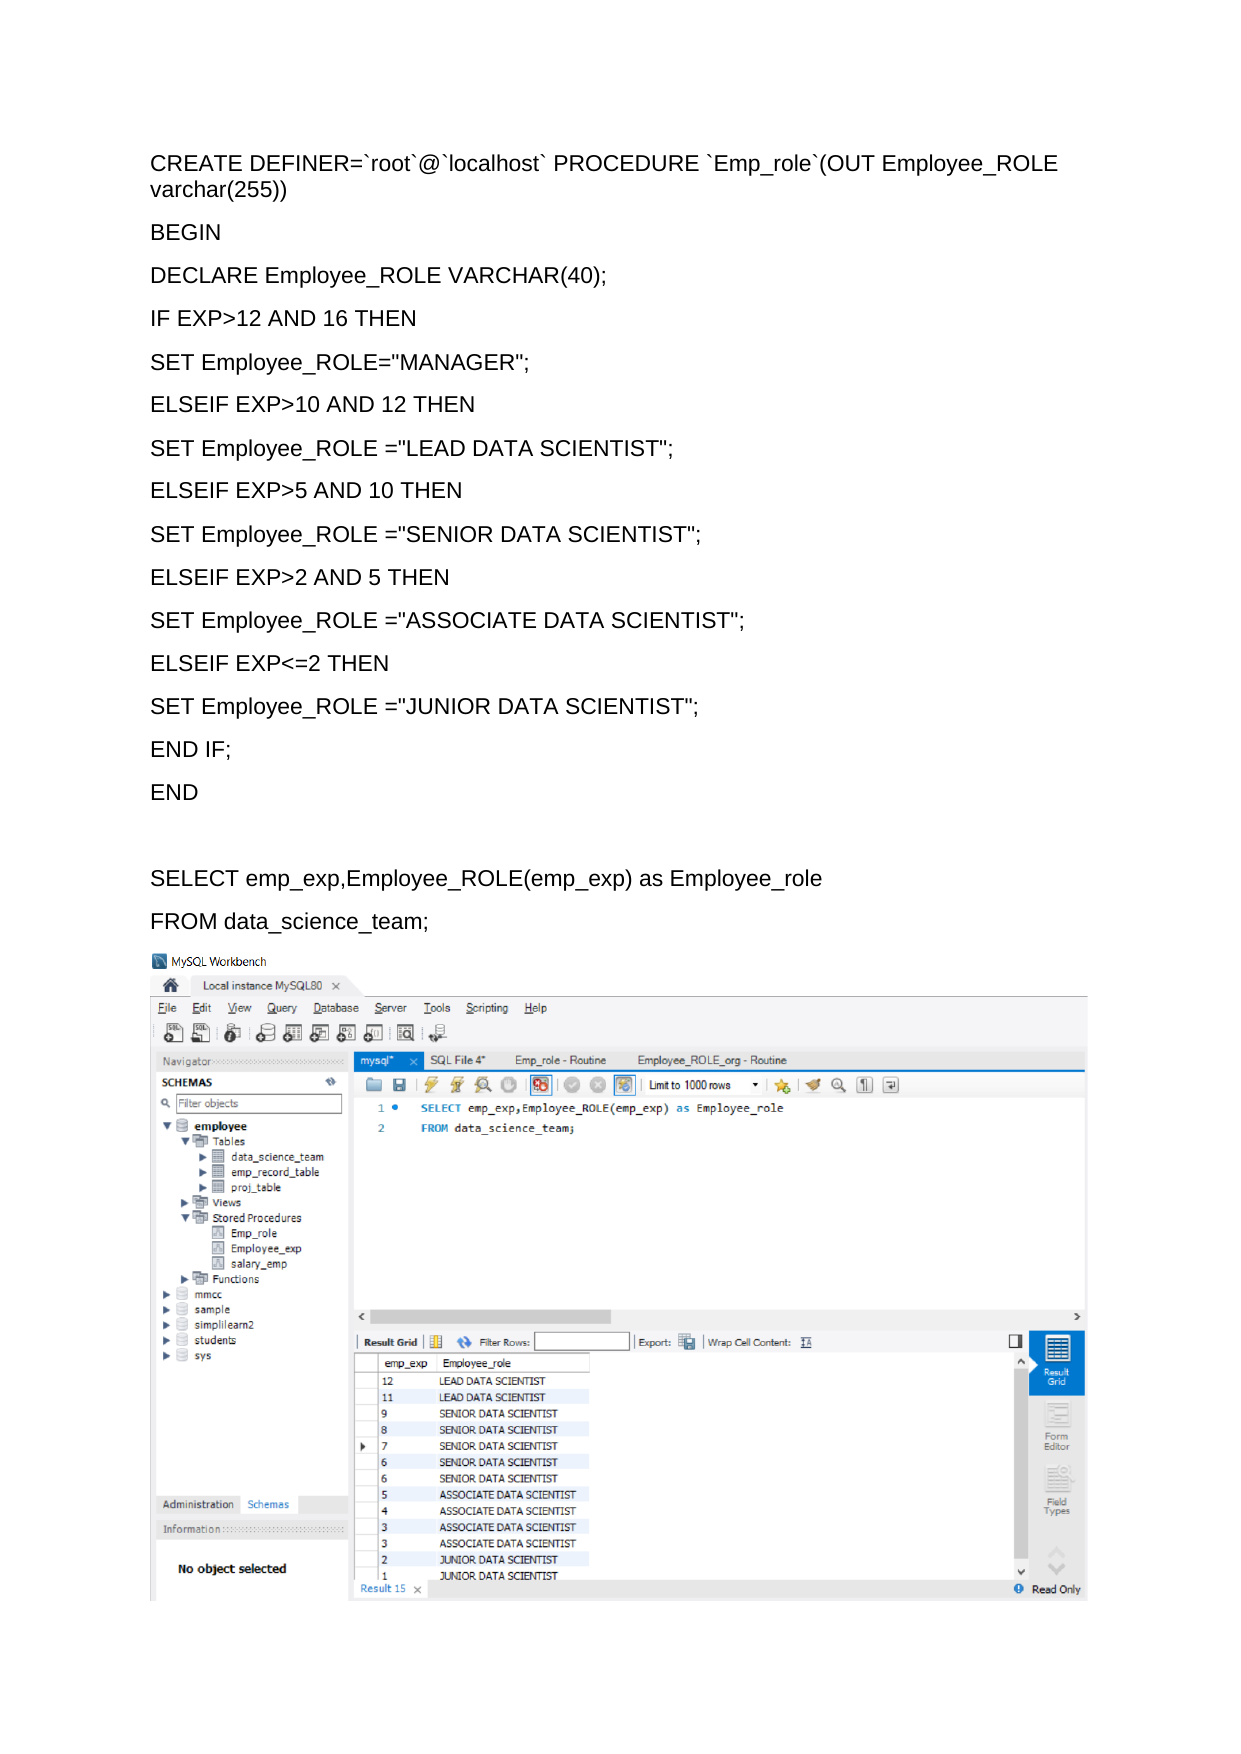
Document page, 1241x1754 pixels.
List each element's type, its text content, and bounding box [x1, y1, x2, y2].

text FROM data_science_team; [150, 908, 1090, 934]
text SELECT emp_exp,Employee_ROLE(emp_exp) as Employee_role [150, 865, 1090, 891]
text ELSEIF EXP<=2 THEN [150, 649, 1090, 676]
text SET Employee_ROLE ="JUNIOR DATA SCIENTIST"; [150, 693, 1090, 719]
text ELSEIF EXP>5 AND 10 THEN [150, 477, 1090, 504]
text END [150, 779, 1090, 805]
text SET Employee_ROLE="MANAGER"; [150, 348, 1090, 375]
text SET Employee_ROLE ="ASSOCIATE DATA SCIENTIST"; [150, 607, 1090, 633]
text CREATE DEFINER=`root`@`localhost` PROCEDURE `Emp_role`(OUT Employee_ROLE varchar(255)) [150, 150, 1090, 203]
text SET Employee_ROLE ="SENIOR DATA SCIENTIST"; [150, 521, 1090, 547]
text ELSEIF EXP>10 AND 12 THEN [150, 391, 1090, 418]
text IF EXP>12 AND 16 THEN [150, 305, 1090, 332]
picture [150, 950, 1088, 1601]
text BEGIN [150, 219, 1090, 246]
text END IF; [150, 736, 1090, 762]
text SET Employee_ROLE ="LEAD DATA SCIENTIST"; [150, 434, 1090, 461]
text DECLARE Employee_ROLE VARCHAR(40); [150, 262, 1090, 289]
text ELSEIF EXP>2 AND 5 THEN [150, 563, 1090, 590]
